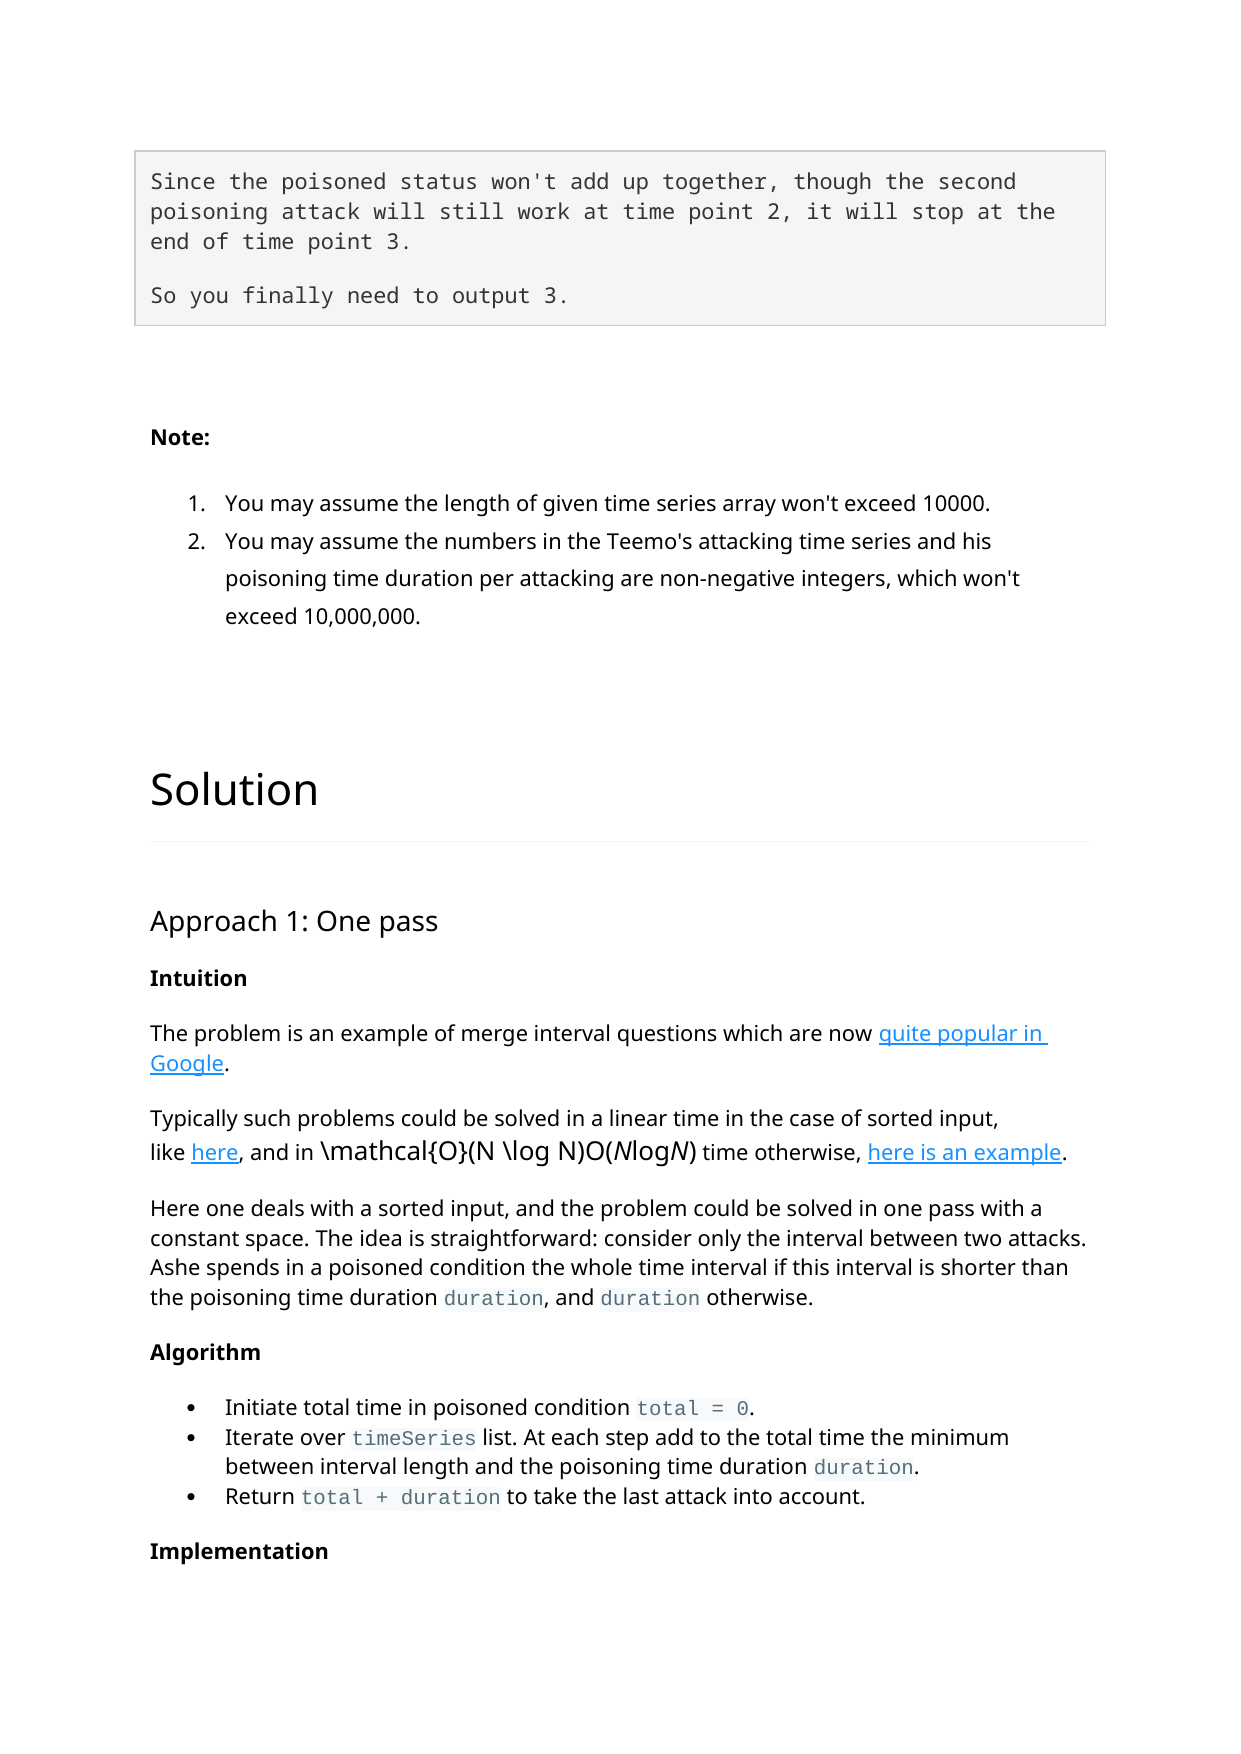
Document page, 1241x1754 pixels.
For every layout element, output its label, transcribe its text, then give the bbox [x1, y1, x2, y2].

subtitle Approach 1: One pass [150, 901, 1090, 940]
text Algorithm [150, 1337, 1090, 1367]
text Typically such problems could be solved in a linear time in the case of sorted input, like here, and in \mathcal{O}(N \log N)O(NlogN) time otherwise, here is an example. [150, 1102, 1090, 1168]
list You may assume the length of given time series array won't exceed 10000. [187, 481, 1090, 518]
text Here one deals with a sorted input, and the problem could be solved in one pass with a constant space. The idea is straightforward: consider only the interval between two attacks. Ashe spends in a poisoned condition the whole time interval if this interval is shorter than the poisoning time duration duration, and duration otherwise. [150, 1193, 1090, 1312]
text Intuition [150, 963, 1090, 993]
text So you finally need to output 3. [136, 264, 1105, 325]
text The problem is an example of merge interval questions which are now quite popular in Google. [150, 1018, 1090, 1077]
list Return total + duration to take the last attack into account. [187, 1481, 1090, 1511]
text Implementation [150, 1536, 1090, 1566]
text Since the poisoned status won't add up together, though the second poisoning attack will still work at time point 2, it will stop at the end of time point 3. [136, 152, 1105, 256]
list Iterate over timeSeries list. At each step add to the total time the minimum between interval length and the poisoning time duration duration. [187, 1422, 1090, 1481]
text Note: [150, 414, 1090, 451]
list Initiate total time in poisoned condition total = 0. [187, 1392, 1090, 1422]
list You may assume the numbers in the Teemo's attacking time series and his poisoning time duration per attacking are non-negative integers, which won't exceed 10,000,000. [187, 518, 1090, 631]
subtitle Solution [150, 758, 1090, 818]
